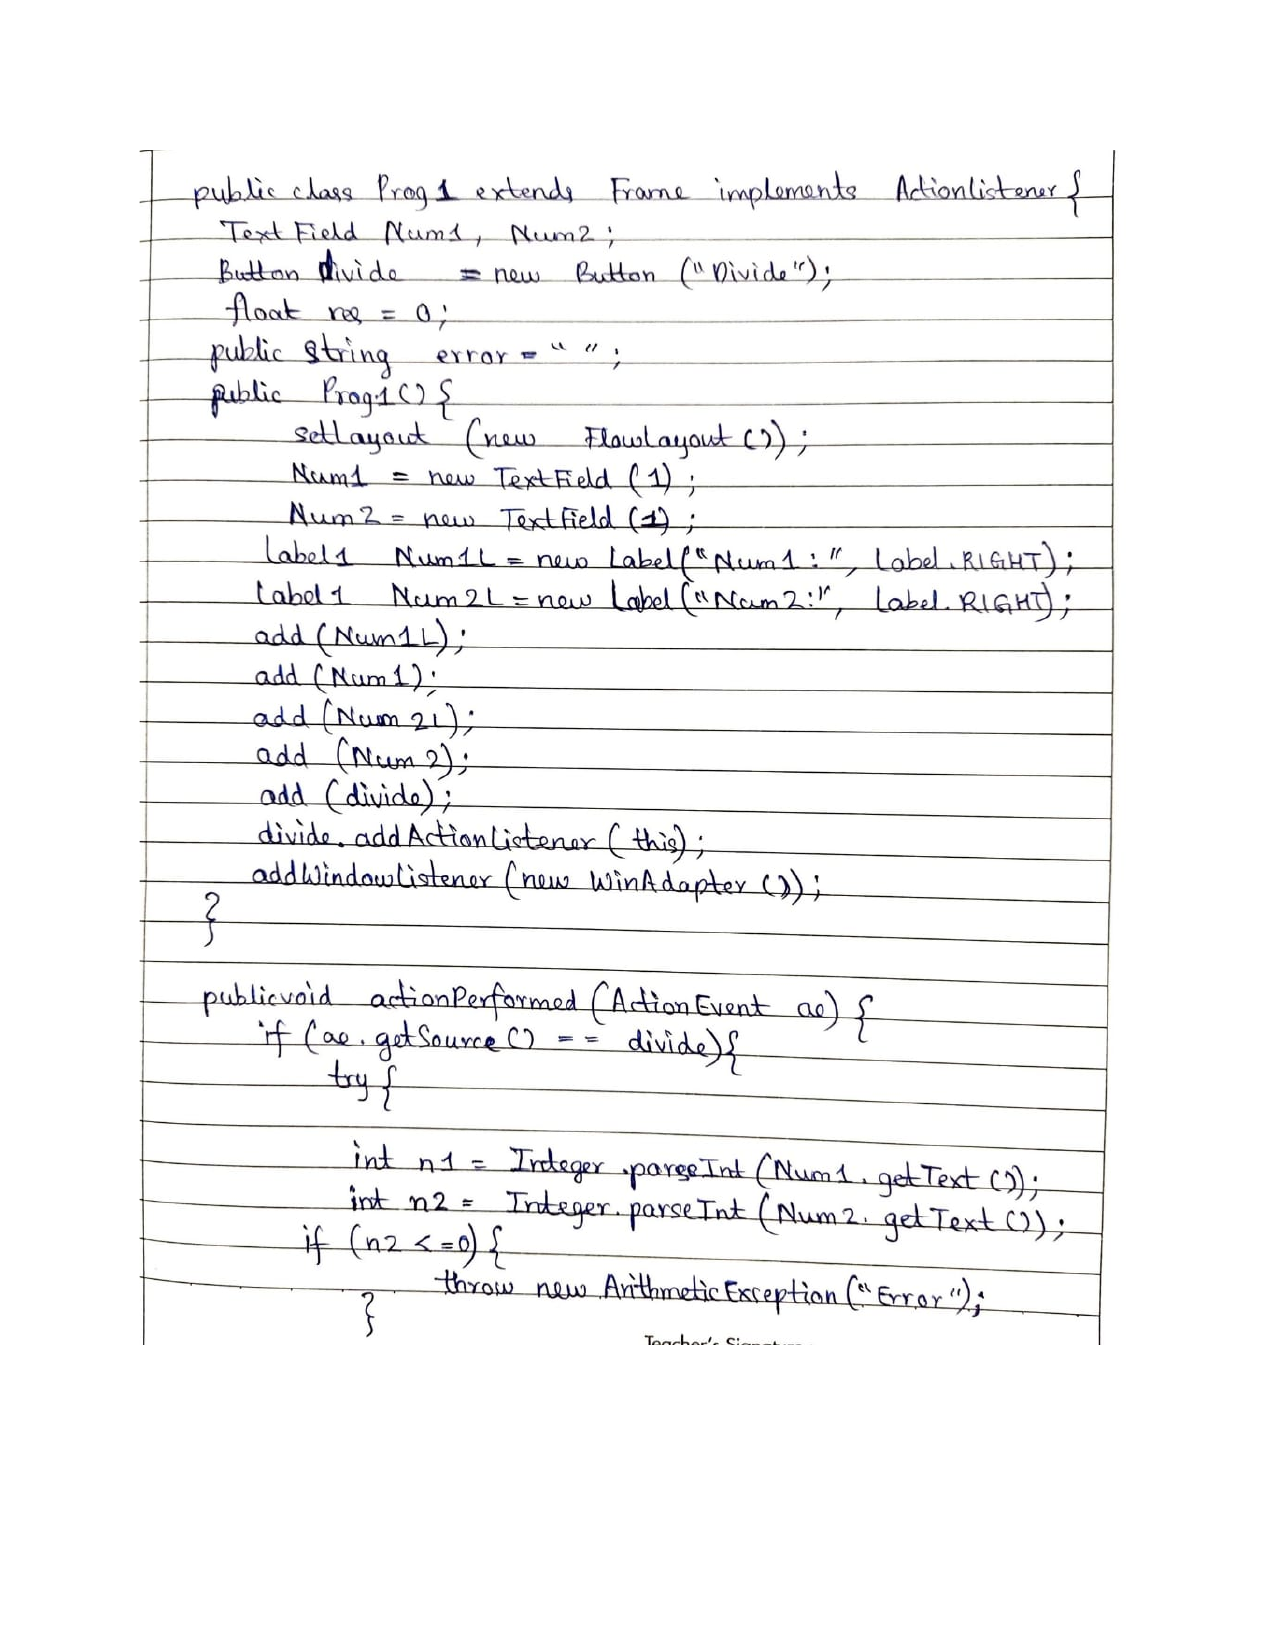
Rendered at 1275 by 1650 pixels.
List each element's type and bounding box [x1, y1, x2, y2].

picture [139, 150, 1136, 1345]
